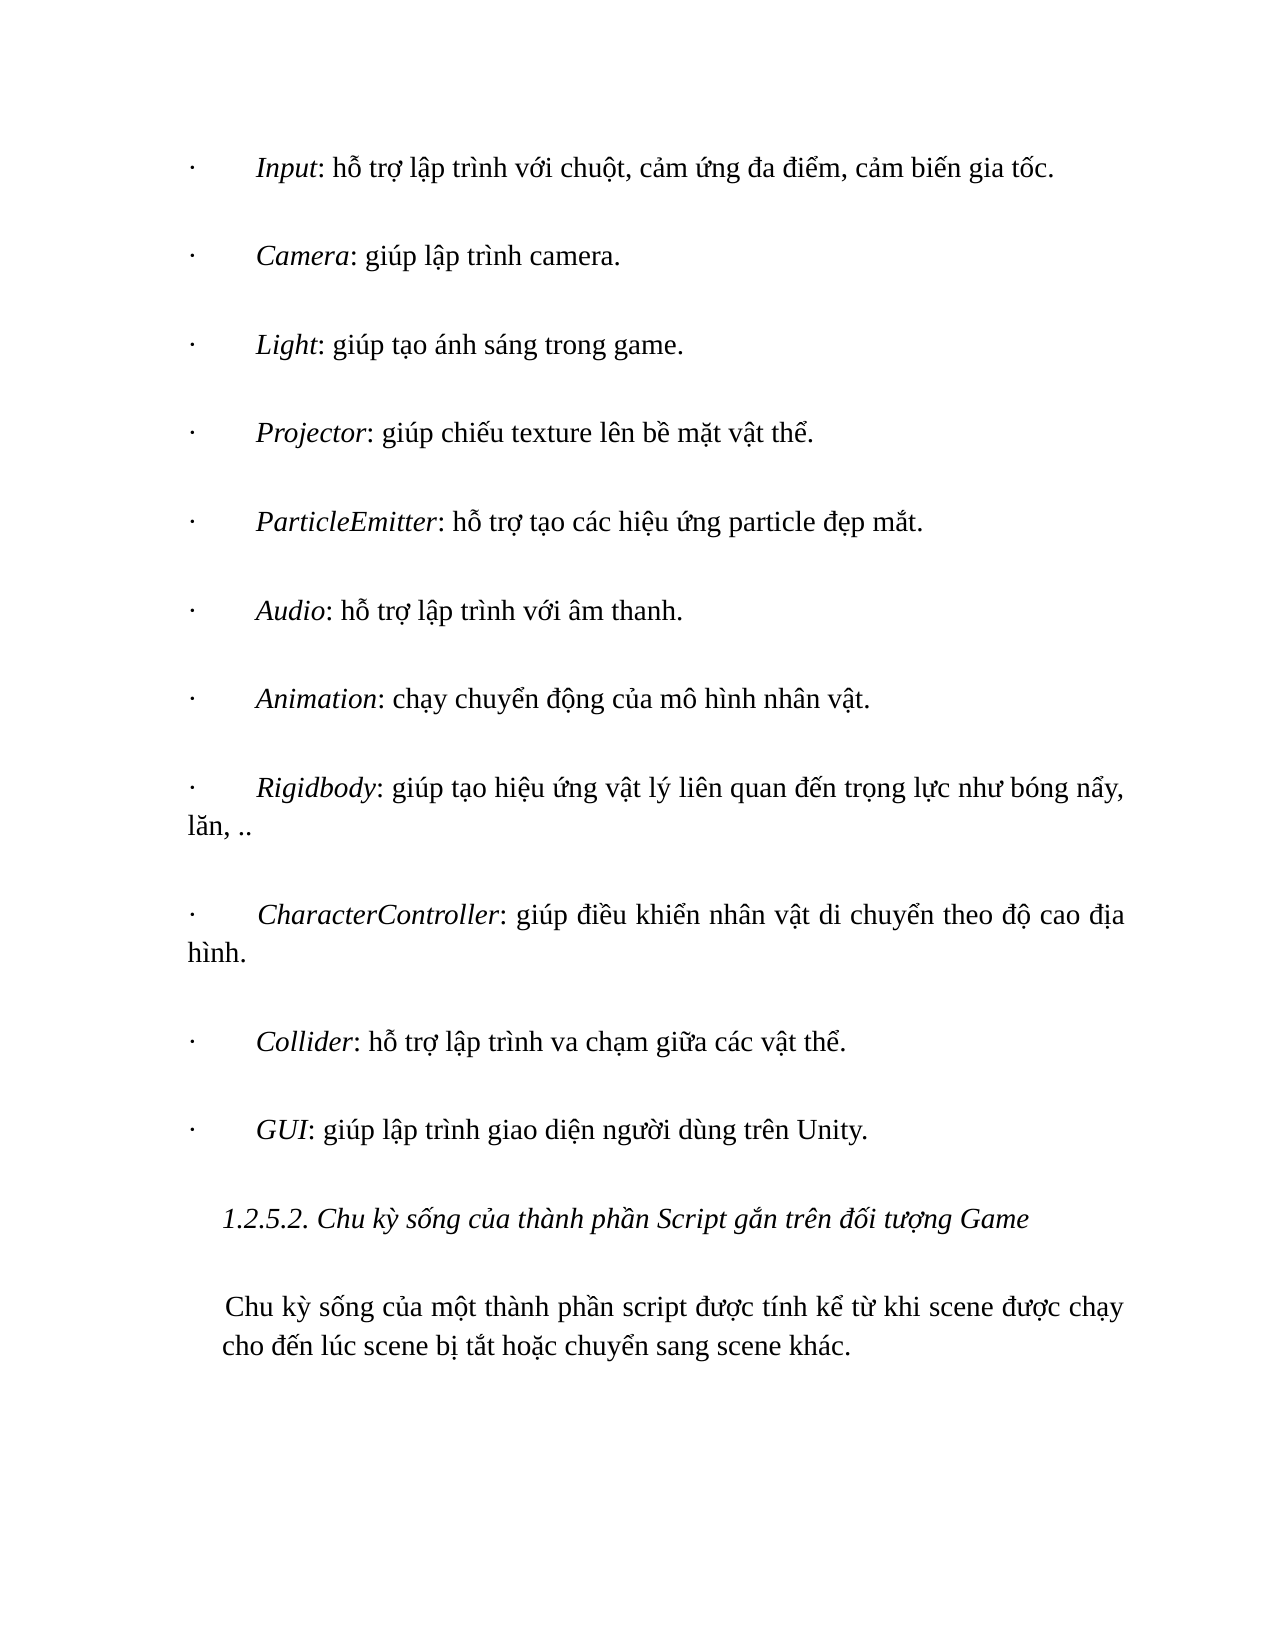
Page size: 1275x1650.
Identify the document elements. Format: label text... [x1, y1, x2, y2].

text · Animation: chạy chuyển động của mô hình nhân vật. [187, 681, 1125, 715]
text · Collider: hỗ trợ lập trình va chạm giữa các vật thể. [187, 1024, 1125, 1057]
text Chu kỳ sống của một thành phần script được tính kể từ khi scene được chạy cho đến lúc scene bị tắt hoặc chuyển sang scene khác. [222, 1289, 1125, 1362]
text · Audio: hỗ trợ lập trình với âm thanh. [187, 593, 1125, 626]
text · Light: giúp tạo ánh sáng trong game. [187, 327, 1125, 361]
text 1.2.5.2. Chu kỳ sống của thành phần Script gắn trên đối tượng Game [222, 1201, 1125, 1234]
text · GUI: giúp lập trình giao diện người dùng trên Unity. [187, 1112, 1125, 1146]
text · Camera: giúp lập trình camera. [187, 238, 1125, 272]
text · Projector: giúp chiếu texture lên bề mặt vật thể. [187, 416, 1125, 449]
text · ParticleEmitter: hỗ trợ tạo các hiệu ứng particle đẹp mắt. [187, 504, 1125, 538]
text · Rigidbody: giúp tạo hiệu ứng vật lý liên quan đến trọng lực như bóng nẩy, lăn, .. [187, 770, 1125, 842]
text · CharacterController: giúp điều khiển nhân vật di chuyển theo độ cao địa hình. [187, 897, 1125, 969]
text · Input: hỗ trợ lập trình với chuột, cảm ứng đa điểm, cảm biến gia tốc. [187, 150, 1125, 183]
